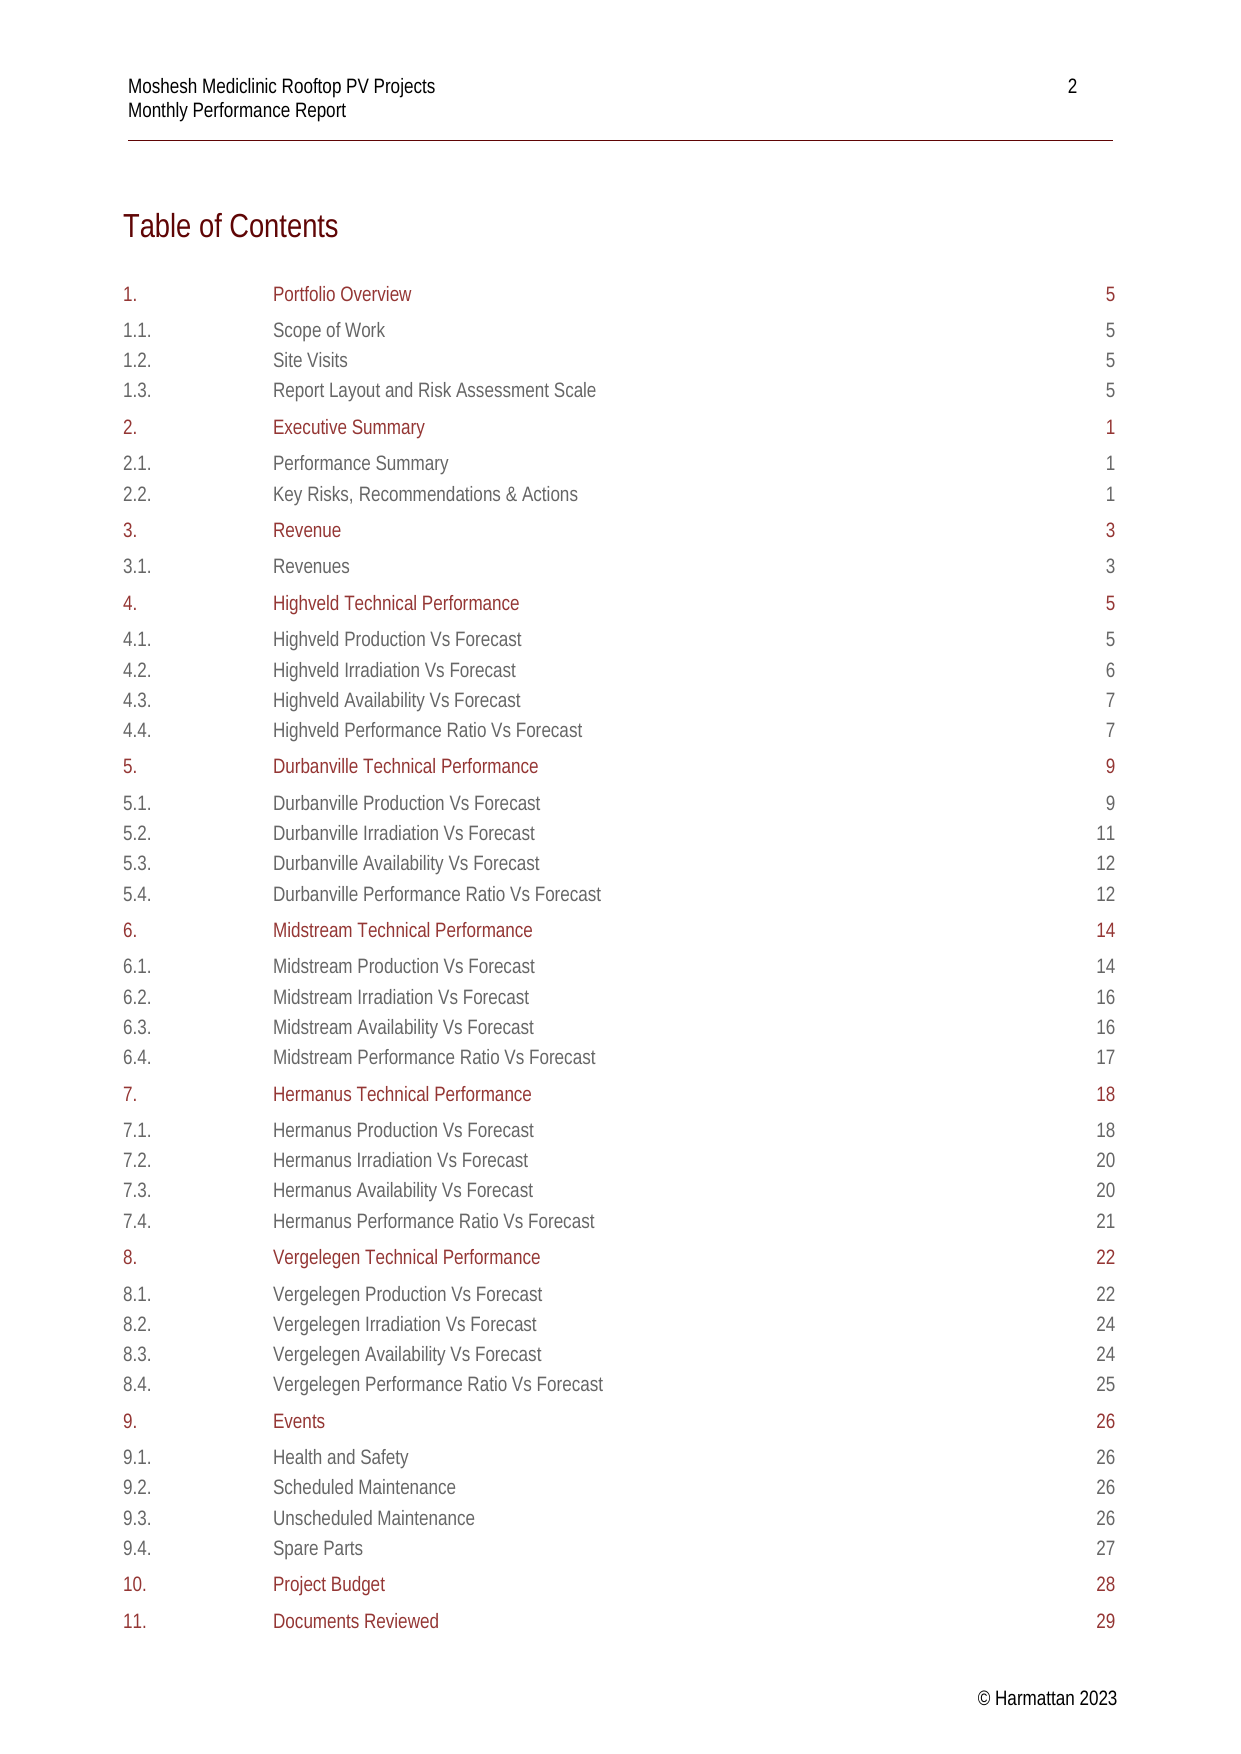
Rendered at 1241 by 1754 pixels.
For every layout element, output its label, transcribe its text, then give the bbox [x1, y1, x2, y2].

text 8.3. Vergelegen Availability Vs Forecast 24 [123, 1342, 1117, 1366]
text 7.3. Hermanus Availability Vs Forecast 20 [123, 1178, 1117, 1202]
text 9.1. Health and Safety 26 [123, 1445, 1117, 1469]
text 3.1. Revenues 3 [123, 554, 1117, 578]
text 11. Documents Reviewed 29 [123, 1608, 1117, 1632]
text 4.2. Highveld Irradiation Vs Forecast 6 [123, 657, 1117, 681]
text 5.1. Durbanville Production Vs Forecast 9 [123, 791, 1117, 815]
text 9.4. Spare Parts 27 [123, 1536, 1117, 1559]
text 7.4. Hermanus Performance Ratio Vs Forecast 21 [123, 1208, 1117, 1232]
text 7.1. Hermanus Production Vs Forecast 18 [123, 1118, 1117, 1142]
text 1.1. Scope of Work 5 [123, 318, 1117, 342]
text 5.4. Durbanville Performance Ratio Vs Forecast 12 [123, 881, 1117, 905]
text 2.2. Key Risks, Recommendations & Actions 1 [123, 481, 1117, 505]
text 1.2. Site Visits 5 [123, 348, 1117, 372]
text 6.3. Midstream Availability Vs Forecast 16 [123, 1015, 1117, 1039]
text 9. Events 26 [123, 1408, 1117, 1432]
text 5.2. Durbanville Irradiation Vs Forecast 11 [123, 821, 1117, 845]
text 8.4. Vergelegen Performance Ratio Vs Forecast 25 [123, 1372, 1117, 1396]
text 2. Executive Summary 1 [123, 415, 1117, 439]
text 3. Revenue 3 [123, 518, 1117, 542]
text 4.3. Highveld Availability Vs Forecast 7 [123, 688, 1117, 712]
text 6.4. Midstream Performance Ratio Vs Forecast 17 [123, 1045, 1117, 1069]
text 9.2. Scheduled Maintenance 26 [123, 1475, 1117, 1499]
text 7. Hermanus Technical Performance 18 [123, 1081, 1117, 1105]
text 5.3. Durbanville Availability Vs Forecast 12 [123, 851, 1117, 875]
text 1.3. Report Layout and Risk Assessment Scale 5 [123, 378, 1117, 402]
text 7.2. Hermanus Irradiation Vs Forecast 20 [123, 1148, 1117, 1172]
text 4.4. Highveld Performance Ratio Vs Forecast 7 [123, 718, 1117, 742]
text 8.1. Vergelegen Production Vs Forecast 22 [123, 1281, 1117, 1305]
text 9.3. Unscheduled Maintenance 26 [123, 1505, 1117, 1529]
text 8. Vergelegen Technical Performance 22 [123, 1245, 1117, 1269]
text 4.1. Highveld Production Vs Forecast 5 [123, 627, 1117, 651]
text 1. Portfolio Overview 5 [123, 281, 1117, 305]
text 10. Project Budget 28 [123, 1572, 1117, 1596]
text 2.1. Performance Summary 1 [123, 451, 1117, 475]
text 6. Midstream Technical Performance 14 [123, 918, 1117, 942]
text 5. Durbanville Technical Performance 9 [123, 754, 1117, 778]
text 8.2. Vergelegen Irradiation Vs Forecast 24 [123, 1312, 1117, 1336]
text 4. Highveld Technical Performance 5 [123, 591, 1117, 615]
text 6.2. Midstream Irradiation Vs Forecast 16 [123, 984, 1117, 1008]
text Table of Contents [123, 207, 1117, 245]
text 6.1. Midstream Production Vs Forecast 14 [123, 954, 1117, 978]
